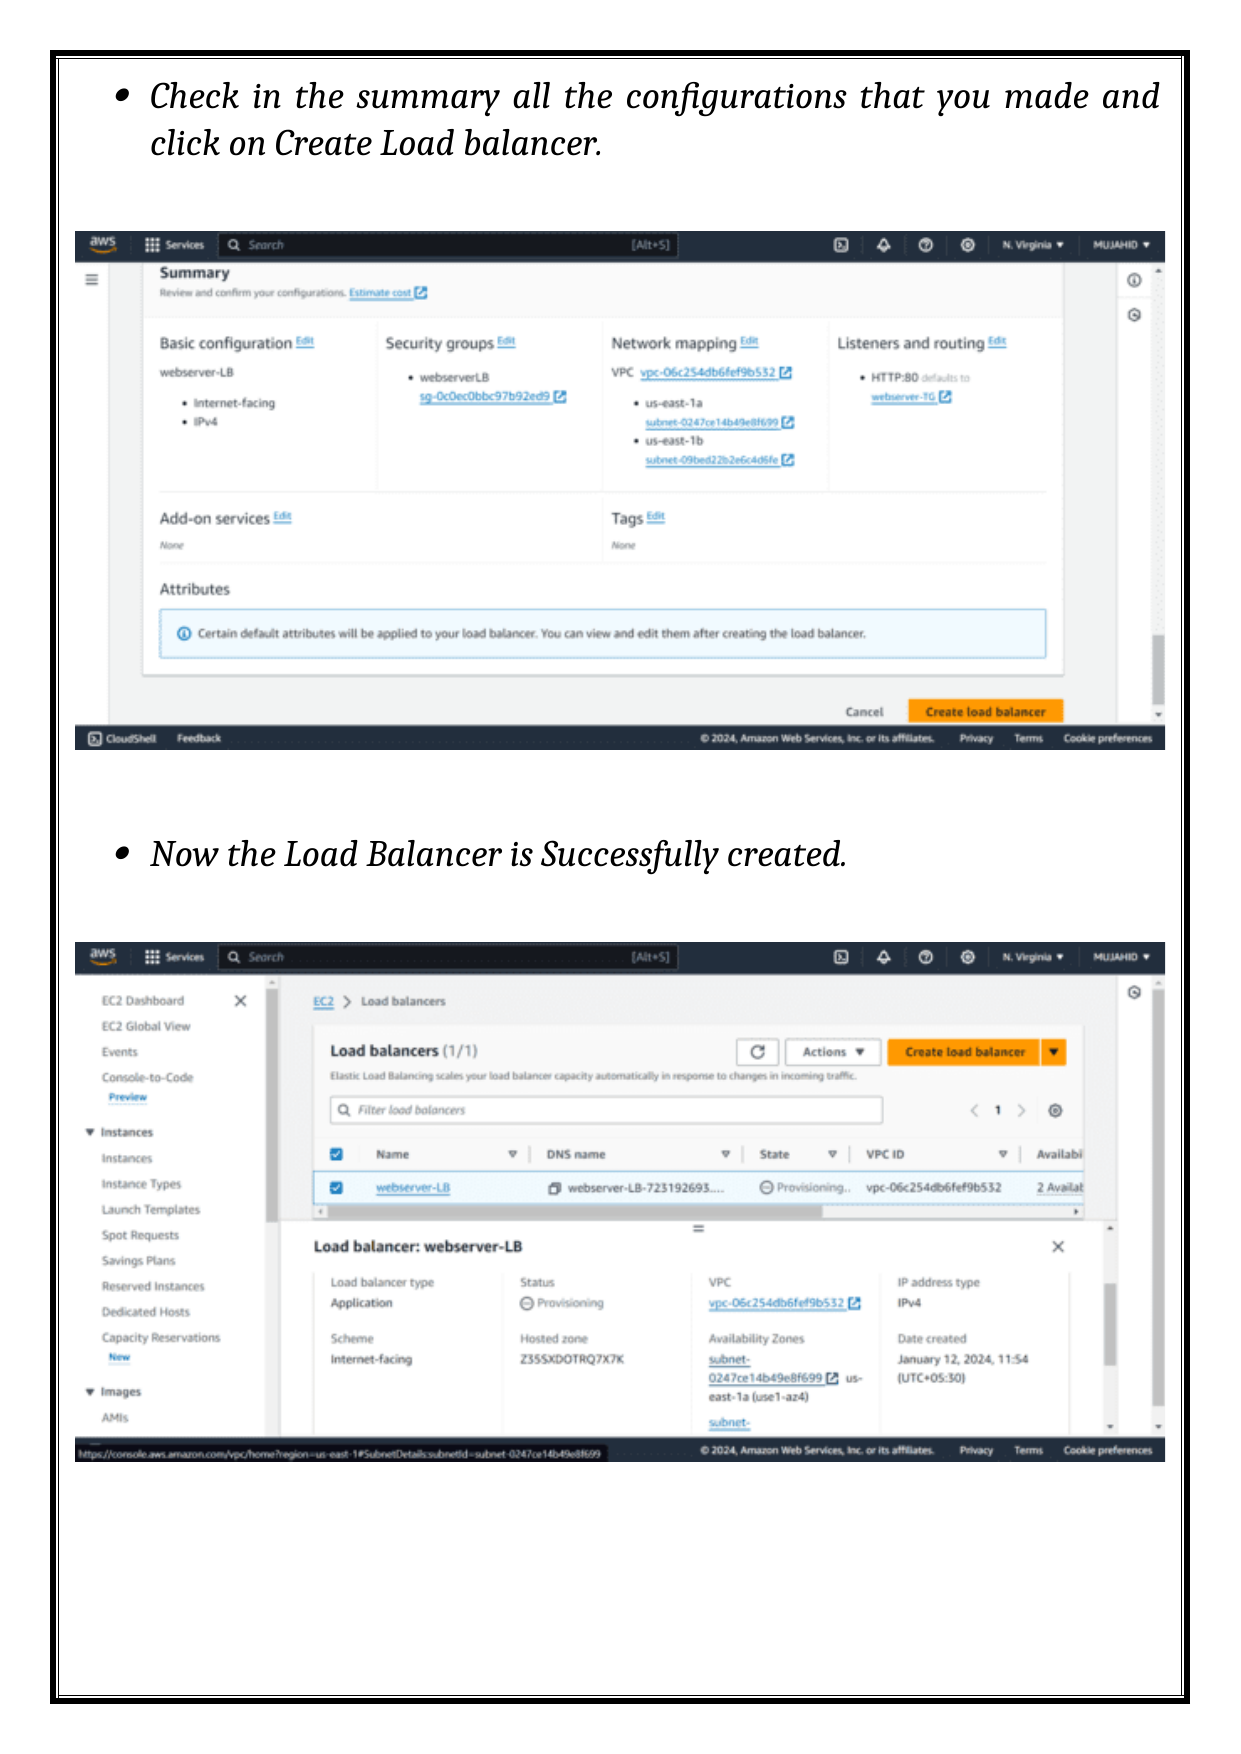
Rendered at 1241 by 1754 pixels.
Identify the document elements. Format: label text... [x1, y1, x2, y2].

list Check in the summary all the configurations that you made and click on Create Load balancer. [112, 75, 1165, 165]
picture [75, 231, 1166, 750]
list Now the Load Balancer is Successfully created. [112, 832, 1165, 876]
picture [75, 942, 1166, 1462]
